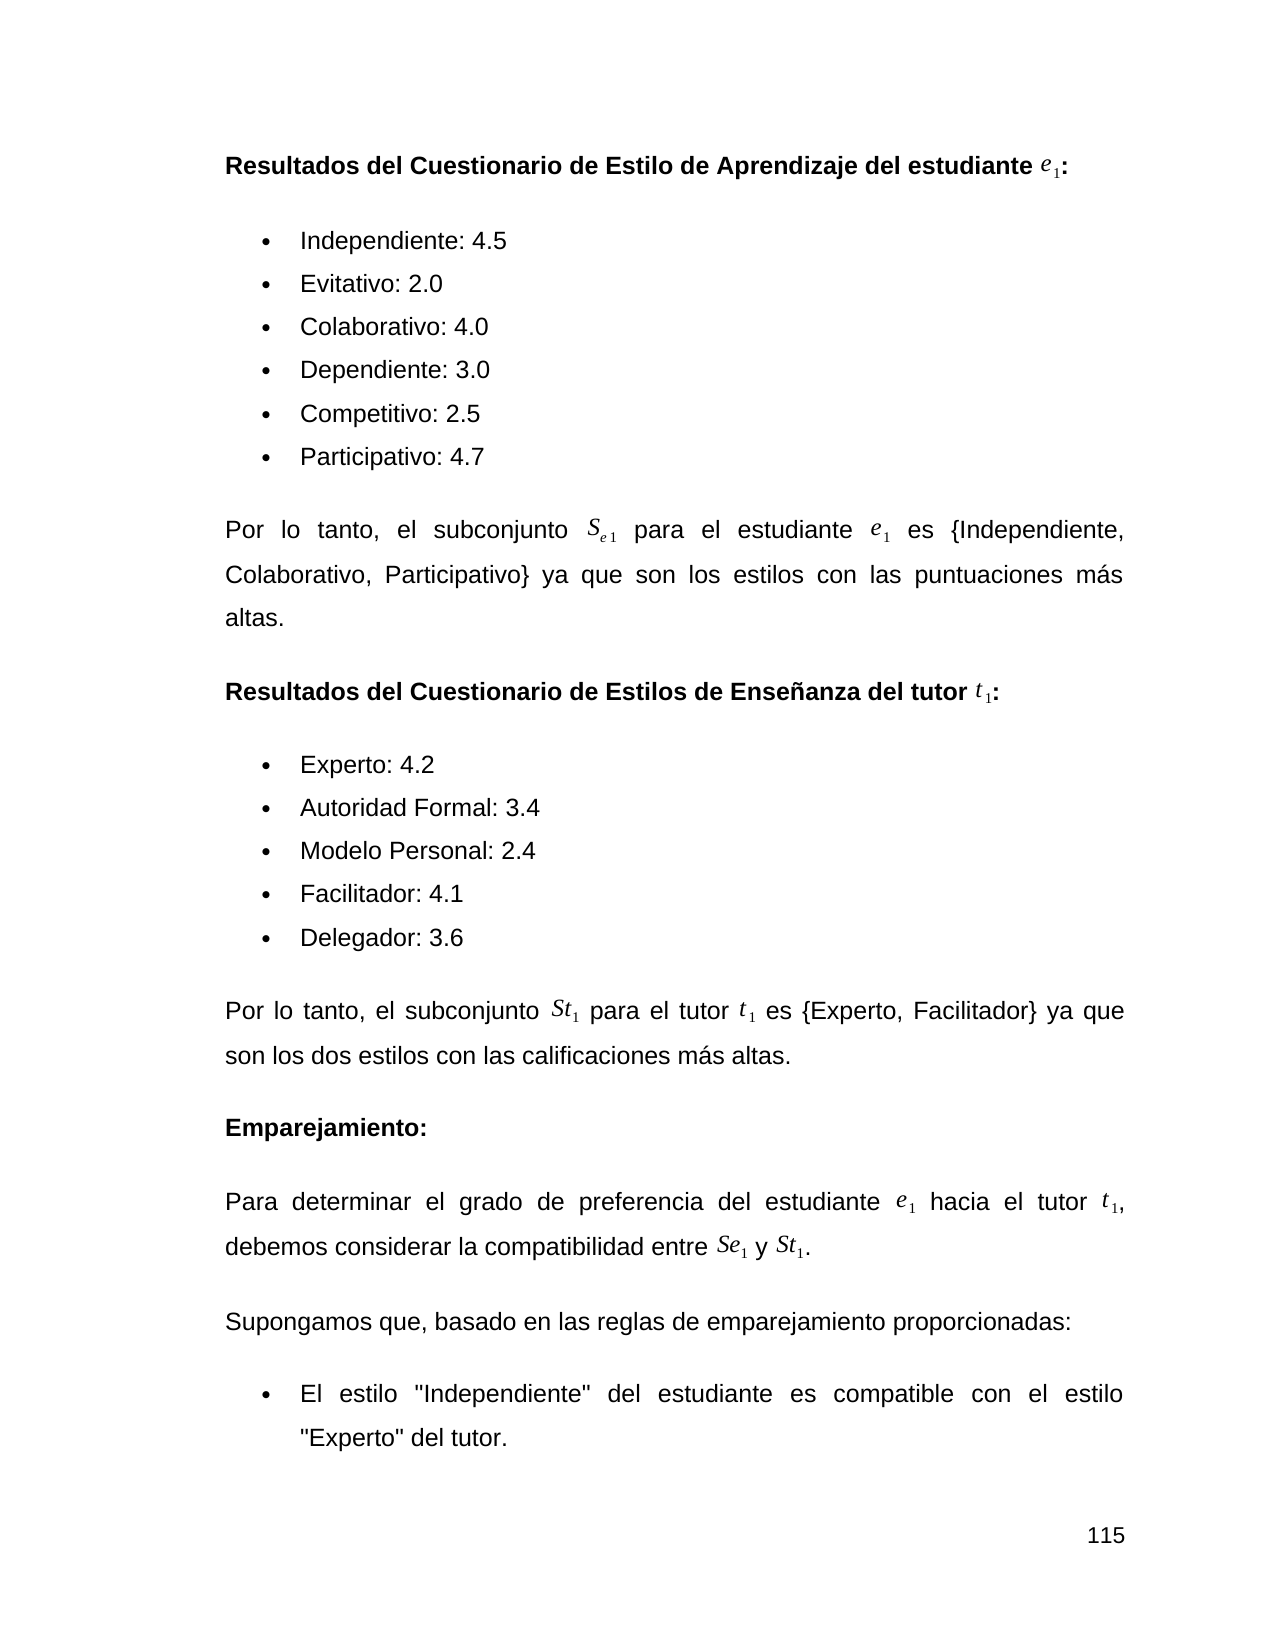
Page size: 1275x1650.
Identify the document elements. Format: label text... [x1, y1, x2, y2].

list Evitativo: 2.0 [262, 269, 1125, 298]
list Autoridad Formal: 3.4 [262, 793, 1125, 822]
text Por lo tanto, el subconjunto ​​ para el tutor ​ es {Experto, Facilitador} ya que son los dos estilos con las calificaciones más altas. [225, 995, 1125, 1069]
list Participativo: 4.7 [262, 442, 1125, 471]
text Resultados del Cuestionario de Estilos de Enseñanza del tutor : [225, 675, 1125, 707]
list Independiente: 4.5 [262, 226, 1125, 255]
list Modelo Personal: 2.4 [262, 836, 1125, 865]
text Para determinar el grado de preferencia del estudiante ​ hacia el tutor ​, debemos considerar la compatibilidad entre ​​ y ​​. [225, 1185, 1125, 1262]
text Supongamos que, basado en las reglas de emparejamiento proporcionadas: [225, 1307, 1125, 1336]
list Competitivo: 2.5 [262, 399, 1125, 427]
list Delegador: 3.6 [262, 923, 1125, 951]
list Facilitador: 4.1 [262, 879, 1125, 908]
list El estilo "Independiente" del estudiante es compatible con el estilo "Experto" del tutor. [262, 1379, 1125, 1451]
text Resultados del Cuestionario de Estilo de Aprendizaje del estudiante ​: [225, 150, 1125, 181]
text Emparejamiento: [225, 1113, 1125, 1142]
list Colaborativo: 4.0 [262, 312, 1125, 341]
list Experto: 4.2 [262, 750, 1125, 779]
text Por lo tanto, el subconjunto ​​ para el estudiante ​ es {Independiente, Colaborativo, Participativo} ya que son los estilos con las puntuaciones más altas. [225, 514, 1125, 632]
list Dependiente: 3.0 [262, 356, 1125, 384]
